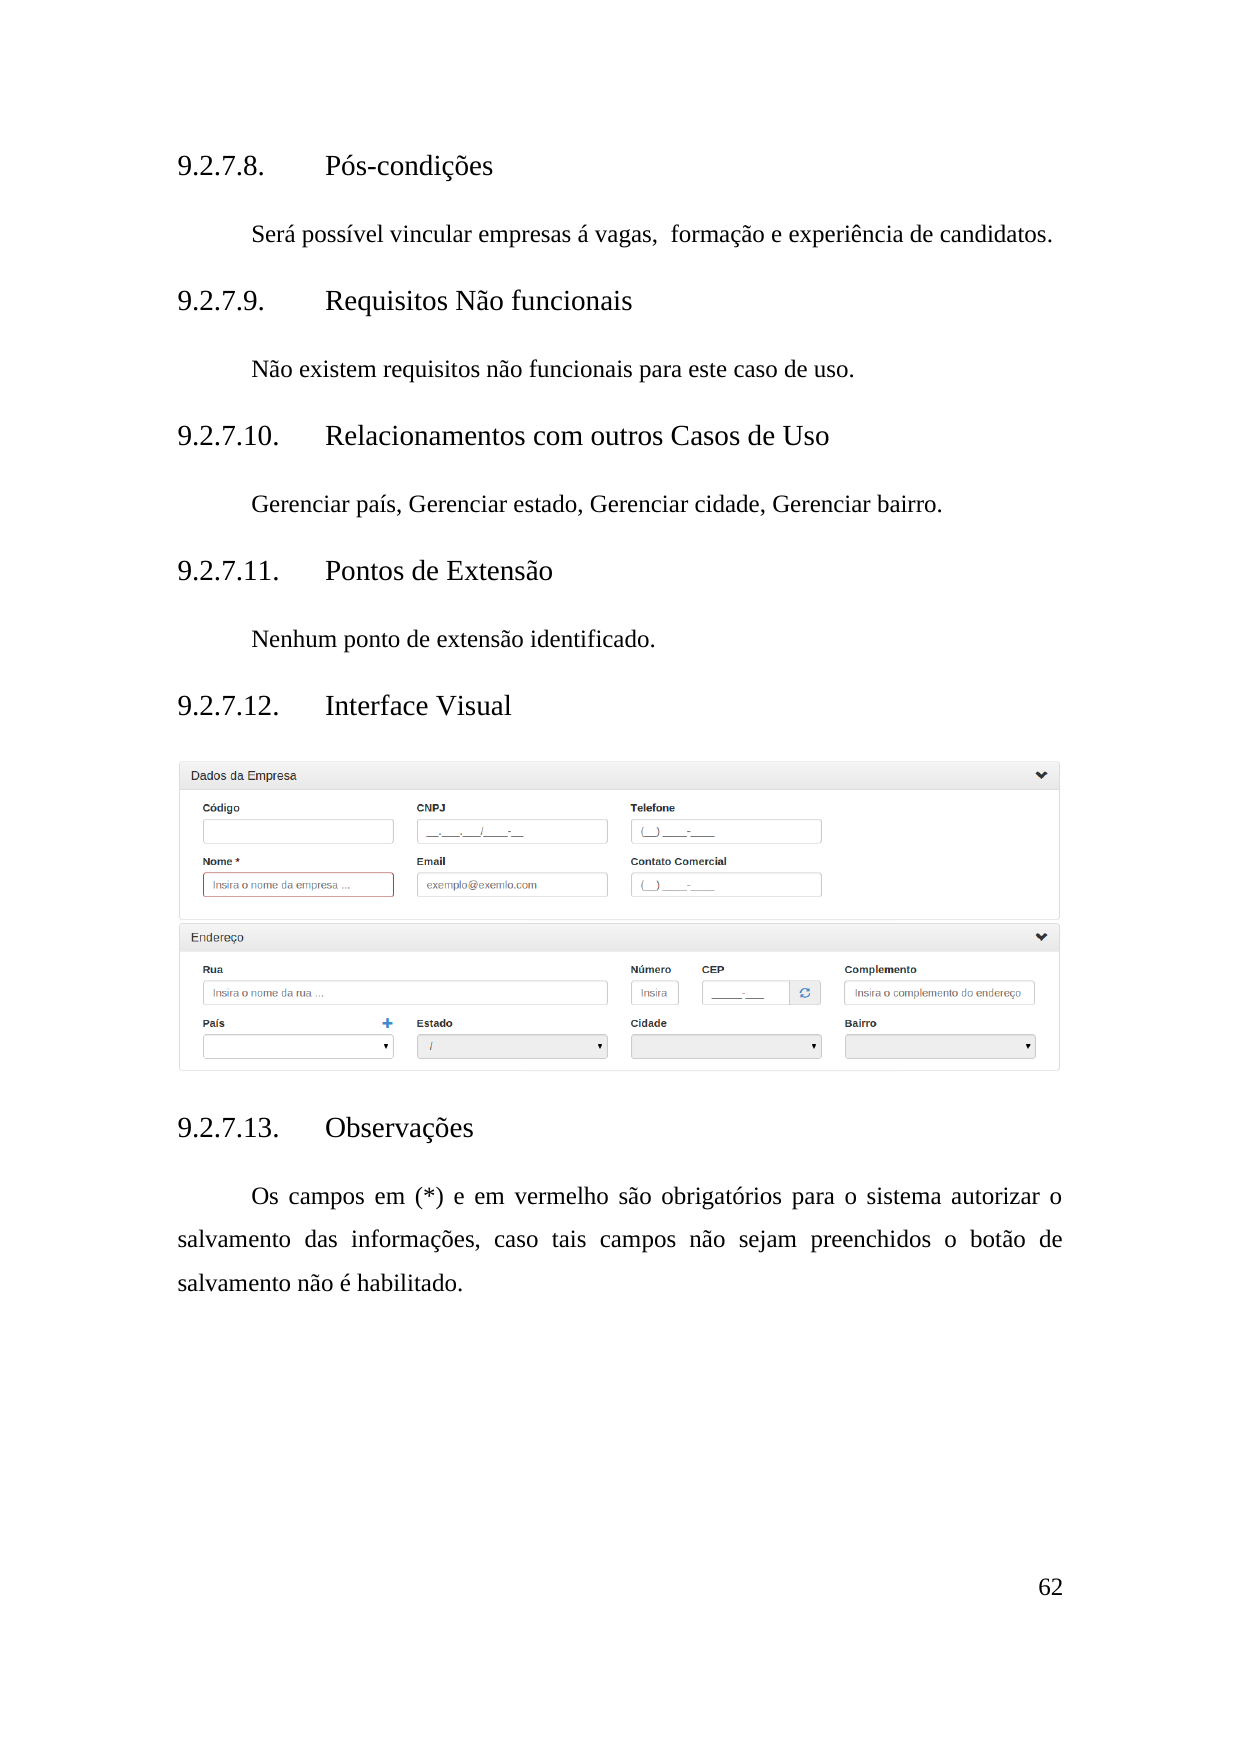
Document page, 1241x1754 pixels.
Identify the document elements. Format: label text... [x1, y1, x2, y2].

text Nenhum ponto de extensão identificado. [177, 624, 1063, 653]
text Será possível vincular empresas á vagas, formação e experiência de candidatos. [177, 219, 1063, 247]
picture [177, 759, 1063, 1073]
list Requisitos Não funcionais [177, 283, 1063, 316]
list Pós-condições [177, 148, 1063, 181]
list Pontos de Extensão [177, 553, 1063, 586]
list Relacionamentos com outros Casos de Uso [177, 418, 1063, 451]
text Não existem requisitos não funcionais para este caso de uso. [177, 354, 1063, 383]
text Gerenciar país, Gerenciar estado, Gerenciar cidade, Gerenciar bairro. [251, 489, 1063, 518]
list Interface Visual [177, 688, 1063, 722]
text Os campos em (*) e em vermelho são obrigatórios para o sistema autorizar o salvamento das informações, caso tais campos não sejam preenchidos o botão de salvamento não é habilitado. [177, 1181, 1063, 1296]
list Observações [177, 1110, 1063, 1144]
